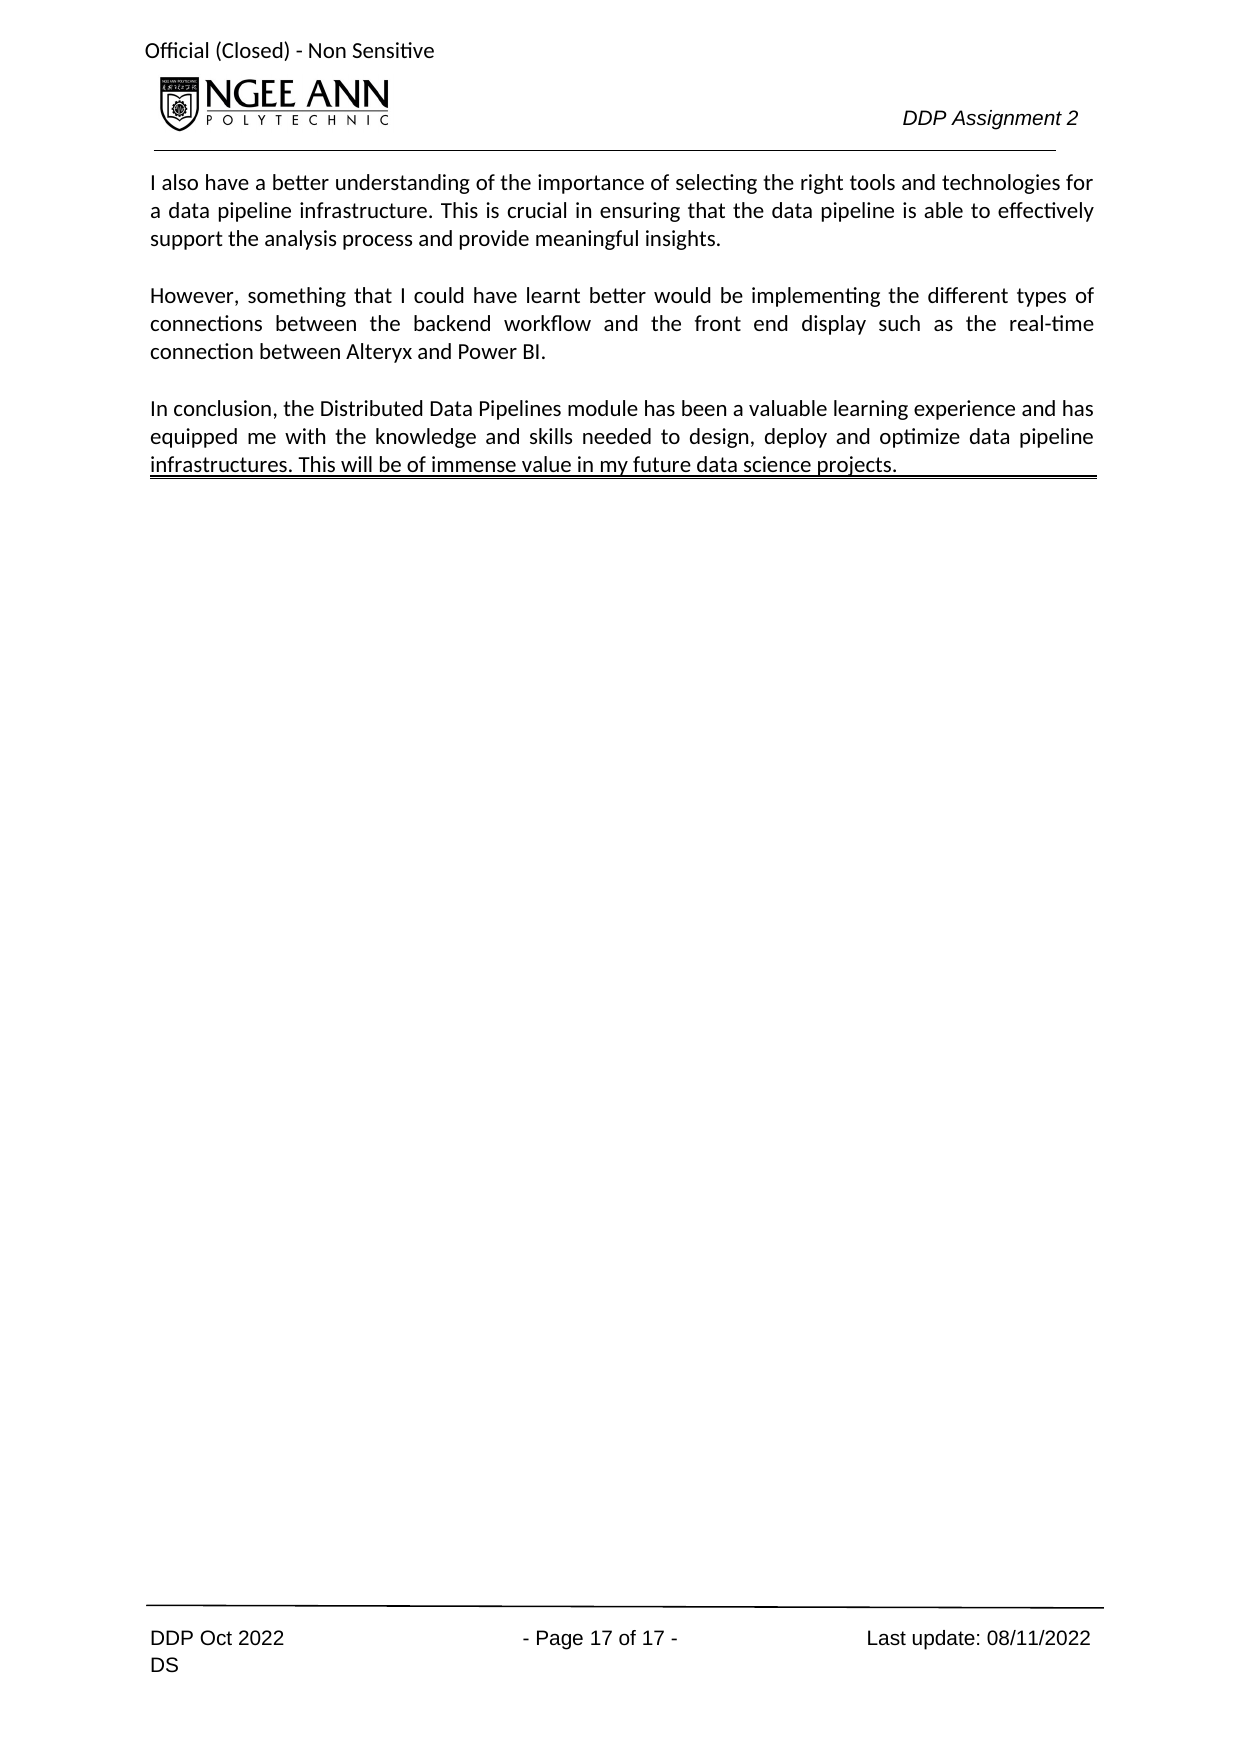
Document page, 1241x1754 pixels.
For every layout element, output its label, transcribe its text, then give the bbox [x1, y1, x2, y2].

text I also have a better understanding of the importance of selecting the right tools and technologies for a data pipeline infrastructure. This is crucial in ensuring that the data pipeline is able to effectively support the analysis process and provide meaningful insights. [150, 168, 1097, 252]
text In conclusion, the Distributed Data Pipelines module has been a valuable learning experience and has equipped me with the knowledge and skills needed to design, deploy and optimize data pipeline infrastructures. This will be of immense value in my future data science projects. [150, 394, 1097, 475]
picture [150, 74, 394, 133]
text However, something that I could have learnt better would be implementing the different types of connections between the backend workflow and the front end display such as the real-time connection between Alteryx and Power BI. [150, 281, 1097, 365]
